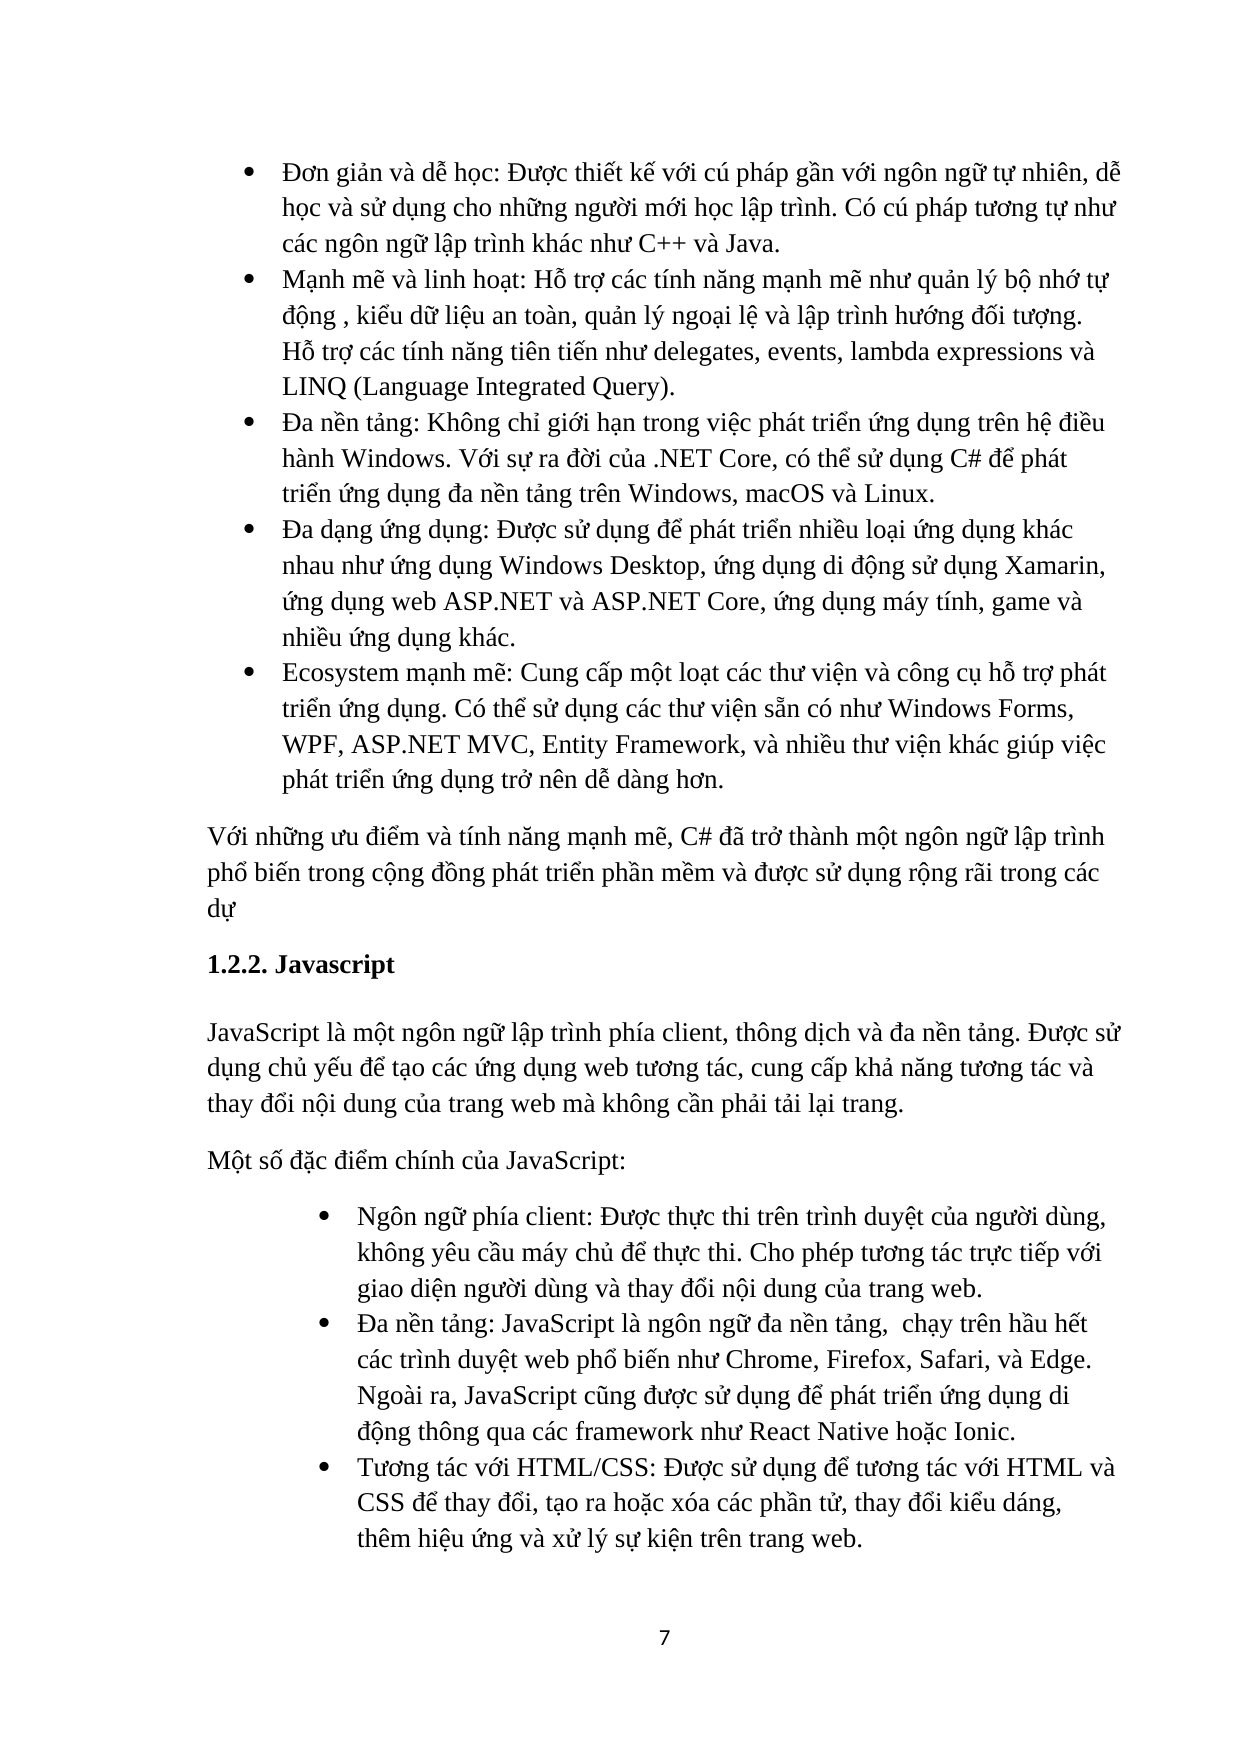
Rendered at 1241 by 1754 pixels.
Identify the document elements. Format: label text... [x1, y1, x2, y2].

list Đơn giản và dễ học: Được thiết kế với cú pháp gần với ngôn ngữ tự nhiên, dễ học và sử dụng cho những người mới học lập trình. Có cú pháp tương tự như các ngôn ngữ lập trình khác như C++ và Java. [244, 156, 1122, 258]
list Mạnh mẽ và linh hoạt: Hỗ trợ các tính năng mạnh mẽ như quản lý bộ nhớ tự động , kiểu dữ liệu an toàn, quản lý ngoại lệ và lập trình hướng đối tượng. Hỗ trợ các tính năng tiên tiến như delegates, events, lambda expressions và LINQ (Language Integrated Query). [244, 263, 1122, 401]
list Đa nền tảng: JavaScript là ngôn ngữ đa nền tảng, chạy trên hầu hết các trình duyệt web phổ biến như Chrome, Firefox, Safari, và Edge. Ngoài ra, JavaScript cũng được sử dụng để phát triển ứng dụng di động thông qua các framework như React Native hoặc Ionic. [319, 1308, 1122, 1446]
text Một số đặc điểm chính của JavaScript: [207, 1144, 1122, 1175]
list Đa nền tảng: Không chỉ giới hạn trong việc phát triển ứng dụng trên hệ điều hành Windows. Với sự ra đời của .NET Core, có thể sử dụng C# để phát triển ứng dụng đa nền tảng trên Windows, macOS và Linux. [244, 406, 1122, 509]
list Ecosystem mạnh mẽ: Cung cấp một loạt các thư viện và công cụ hỗ trợ phát triển ứng dụng. Có thể sử dụng các thư viện sẵn có như Windows Forms, WPF, ASP.NET MVC, Entity Framework, và nhiều thư viện khác giúp việc phát triển ứng dụng trở nên dễ dàng hơn. [244, 656, 1122, 795]
text 1.2.2. Javascript [207, 948, 1122, 979]
list Ngôn ngữ phía client: Được thực thi trên trình duyệt của người dùng, không yêu cầu máy chủ để thực thi. Cho phép tương tác trực tiếp với giao diện người dùng và thay đổi nội dung của trang web. [319, 1200, 1122, 1303]
text Với những ưu điểm và tính năng mạnh mẽ, C# đã trở thành một ngôn ngữ lập trình phổ biến trong cộng đồng phát triển phần mềm và được sử dụng rộng rãi trong các dự [207, 820, 1122, 923]
list Đa dạng ứng dụng: Được sử dụng để phát triển nhiều loại ứng dụng khác nhau như ứng dụng Windows Desktop, ứng dụng di động sử dụng Xamarin, ứng dụng web ASP.NET và ASP.NET Core, ứng dụng máy tính, game và nhiều ứng dụng khác. [244, 513, 1122, 652]
list Tương tác với HTML/CSS: Được sử dụng để tương tác với HTML và CSS để thay đổi, tạo ra hoặc xóa các phần tử, thay đổi kiểu dáng, thêm hiệu ứng và xử lý sự kiện trên trang web. [319, 1451, 1122, 1553]
text JavaScript là một ngôn ngữ lập trình phía client, thông dịch và đa nền tảng. Được sử dụng chủ yếu để tạo các ứng dụng web tương tác, cung cấp khả năng tương tác và thay đổi nội dung của trang web mà không cần phải tải lại trang. [207, 1016, 1122, 1118]
